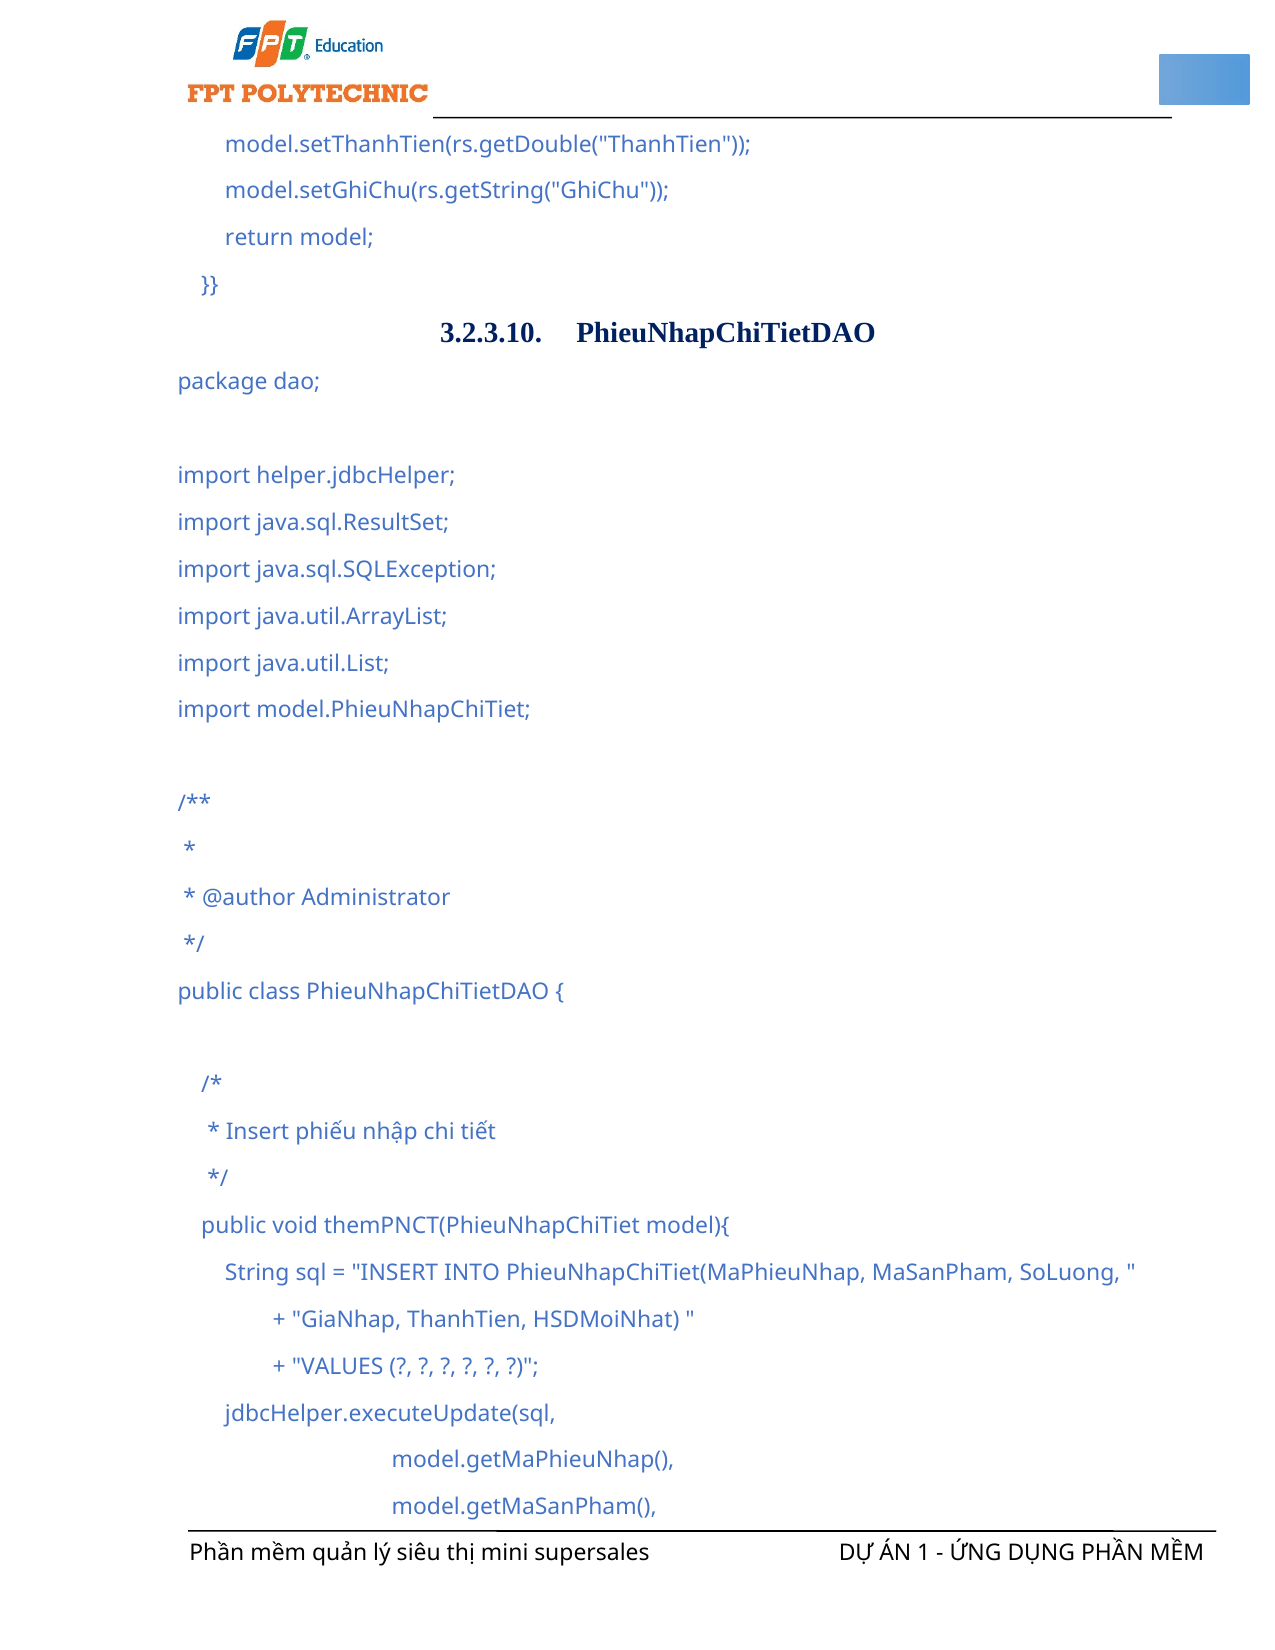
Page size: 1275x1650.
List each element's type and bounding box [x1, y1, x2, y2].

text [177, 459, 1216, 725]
picture [179, 8, 433, 118]
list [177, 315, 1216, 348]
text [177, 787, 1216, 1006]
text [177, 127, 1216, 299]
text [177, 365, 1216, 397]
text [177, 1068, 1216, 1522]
